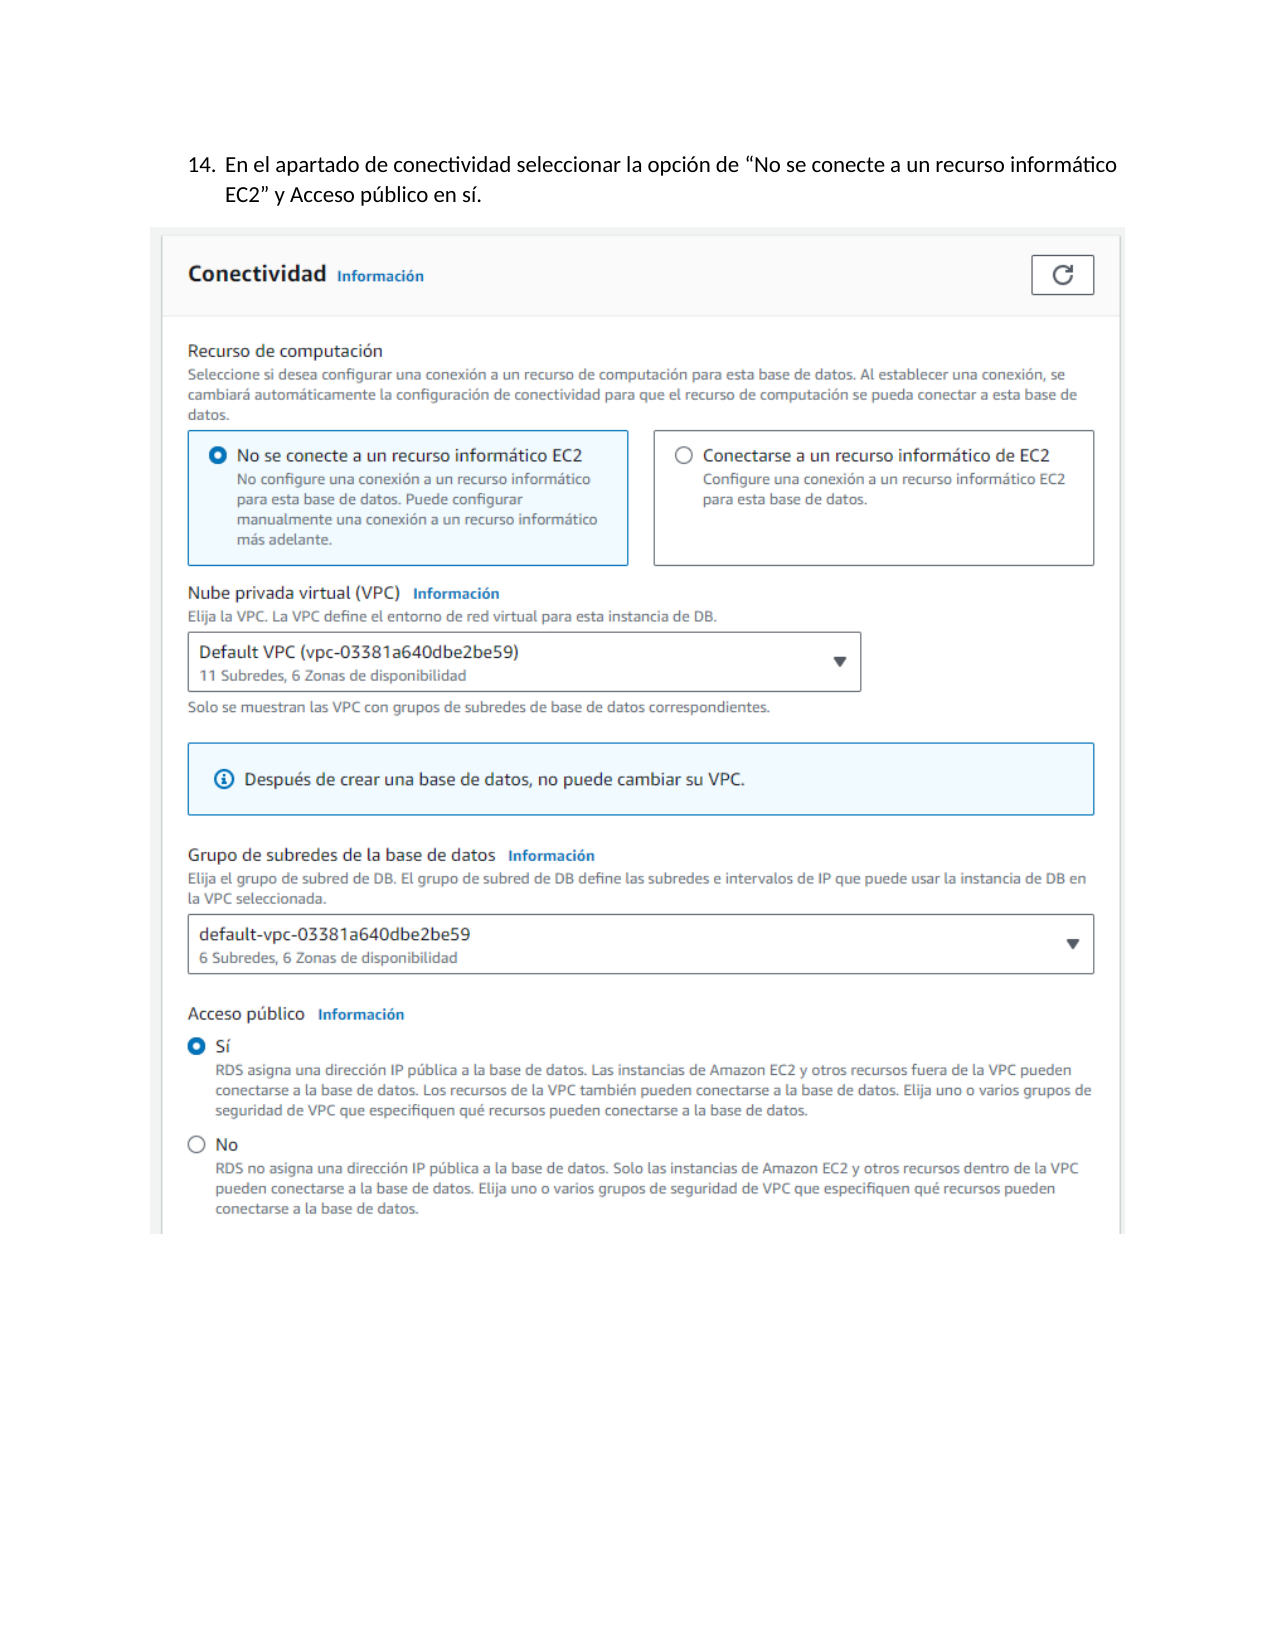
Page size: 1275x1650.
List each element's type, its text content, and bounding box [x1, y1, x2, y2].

list En el apartado de conectividad seleccionar la opción de “No se conecte a un recurso informático EC2” y Acceso público en sí. [187, 150, 1125, 208]
picture [150, 227, 1125, 1234]
